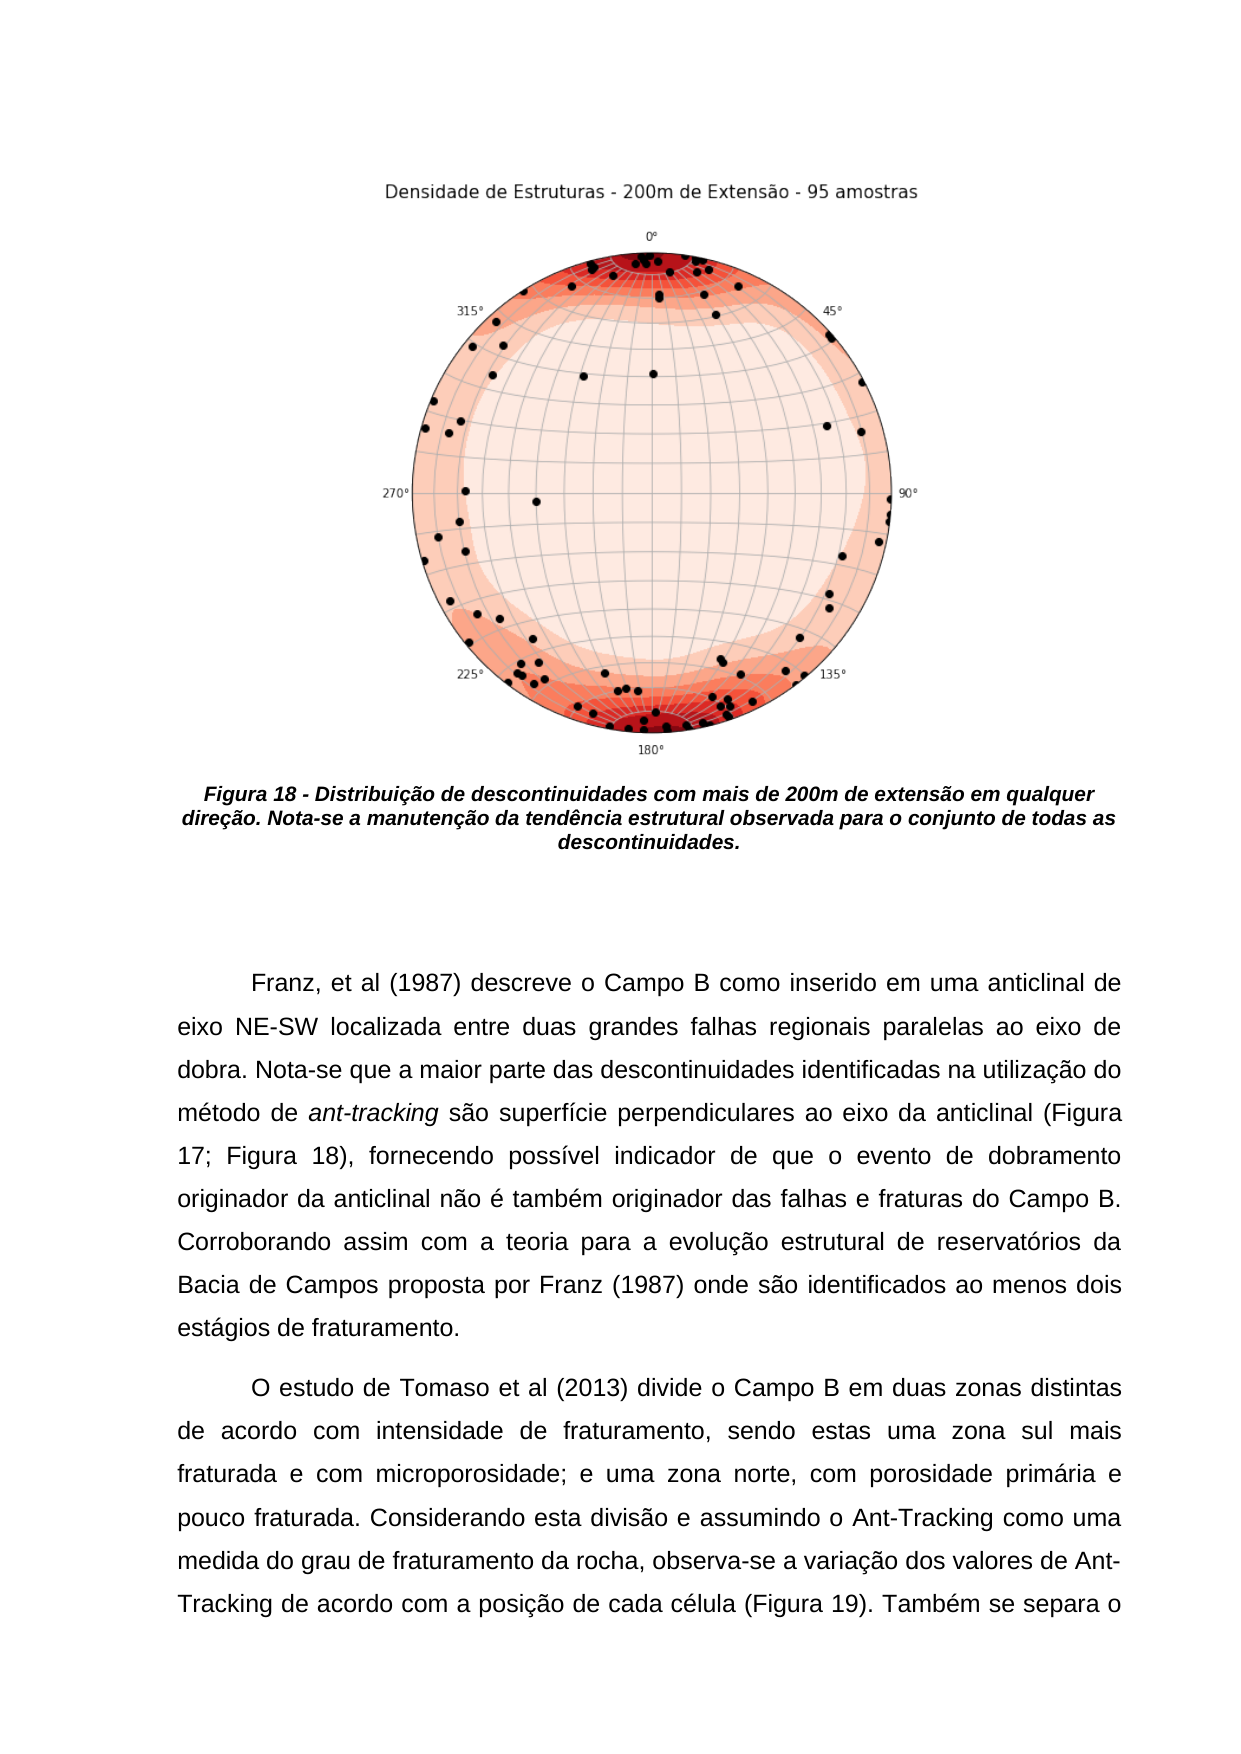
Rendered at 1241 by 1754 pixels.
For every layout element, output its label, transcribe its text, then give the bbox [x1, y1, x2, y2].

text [177, 1373, 1123, 1618]
picture [373, 177, 927, 764]
text Franz, et al (1987) descreve o Campo B como inserido em uma anticlinal de eixo NE-SW localizada entre duas grandes falhas regionais paralelas ao eixo de dobra. Nota-se que a maior parte das descontinuidades identificadas na utilização do método de ant-tracking são superfície perpendiculares ao eixo da anticlinal (Figura 17; Figura 18), fornecendo possível indicador de que o evento de dobramento originador da anticlinal não é também originador das falhas e fraturas do Campo B. Corroborando assim com a teoria para a evolução estrutural de reservatórios da Bacia de Campos proposta por Franz (1987) onde são identificados ao menos dois estágios de fraturamento. [177, 968, 1123, 1342]
text Figura 18 - Distribuição de descontinuidades com mais de 200m de extensão em qualquer direção. Nota-se a manutenção da tendência estrutural observada para o conjunto de todas as descontinuidades. [177, 782, 1123, 854]
